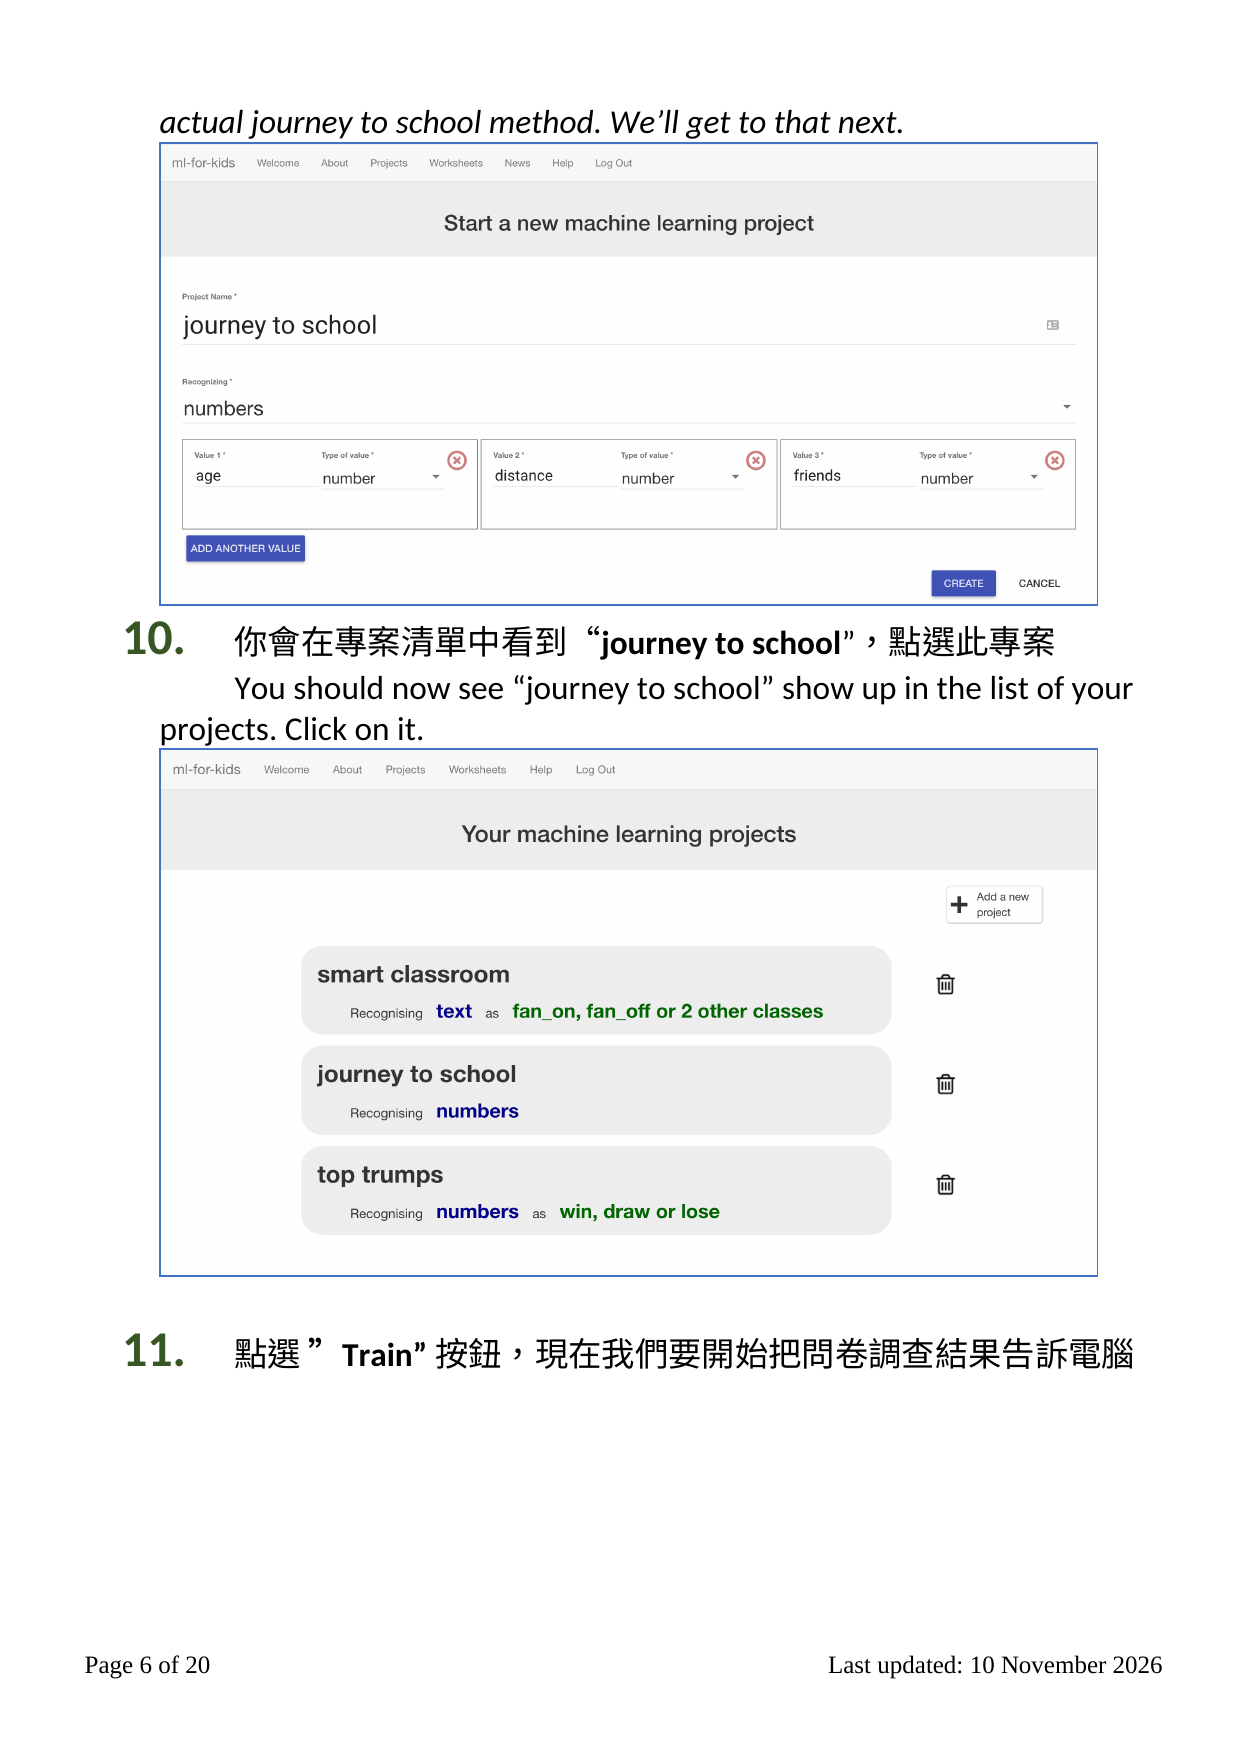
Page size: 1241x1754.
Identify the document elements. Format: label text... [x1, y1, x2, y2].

list 點選 ”Train” 按鈕，現在我們要開始把問卷調查結果告訴電腦 [122, 1317, 1163, 1378]
picture [161, 144, 1097, 604]
list 你會在專案清單中看到“journey to school”，點選此專案 [122, 606, 1163, 667]
picture [161, 750, 1097, 1275]
